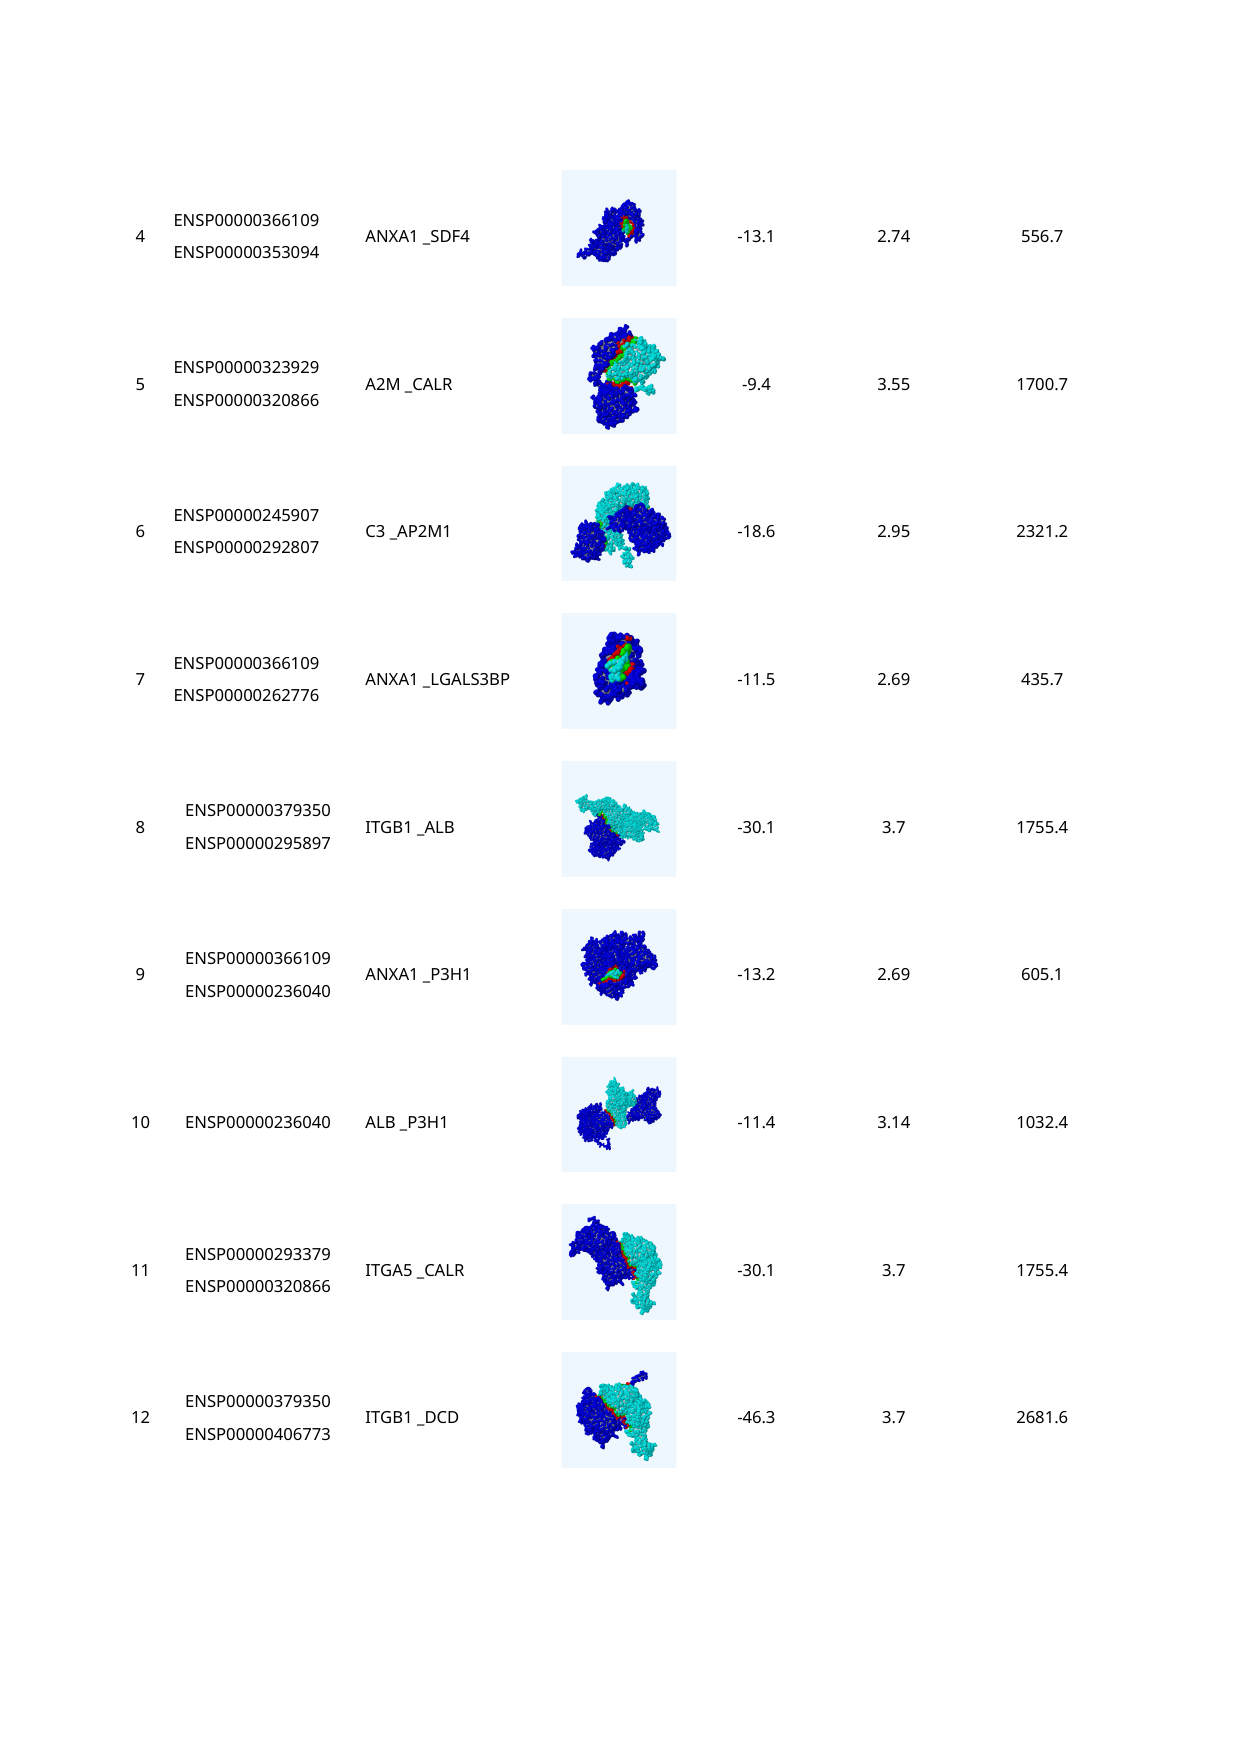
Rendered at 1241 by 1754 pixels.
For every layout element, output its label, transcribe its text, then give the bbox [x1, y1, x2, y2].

table_cell 3.55 [825, 310, 962, 457]
table_cell [550, 753, 688, 901]
table_cell [550, 310, 688, 457]
table_cell 2.95 [825, 458, 962, 605]
table_cell -46.3 [688, 1344, 825, 1491]
table_cell ANXA1 _SDF4 [354, 162, 550, 310]
table_cell [550, 901, 688, 1048]
table_cell ENSP00000293379 ENSP00000320866 [162, 1196, 354, 1344]
table_cell -13.2 [688, 901, 825, 1048]
table_cell 4 [119, 162, 162, 310]
table_cell -9.4 [688, 310, 825, 457]
picture [561, 318, 677, 434]
picture [561, 1204, 677, 1320]
table_cell -18.6 [688, 458, 825, 605]
table_cell ITGA5 _CALR [354, 1196, 550, 1344]
table_cell ITGB1 _DCD [354, 1344, 550, 1491]
table_cell ENSP00000366109 ENSP00000353094 [162, 162, 354, 310]
picture [561, 466, 677, 581]
table_cell 12 [119, 1344, 162, 1491]
table_cell [550, 605, 688, 753]
table_cell 2.69 [825, 605, 962, 753]
table_cell [550, 1048, 688, 1196]
table_cell -30.1 [688, 753, 825, 901]
table_cell C3 _AP2M1 [354, 458, 550, 605]
table_cell 1032.4 [962, 1048, 1122, 1196]
table_cell 11 [119, 1196, 162, 1344]
table_cell 605.1 [962, 901, 1122, 1048]
table_cell A2M _CALR [354, 310, 550, 457]
table_cell 8 [119, 753, 162, 901]
table_cell 9 [119, 901, 162, 1048]
table_cell 2.74 [825, 162, 962, 310]
table_cell 2.69 [825, 901, 962, 1048]
picture [561, 761, 677, 877]
table_cell 556.7 [962, 162, 1122, 310]
table_cell 3.7 [825, 1196, 962, 1344]
table_cell 3.7 [825, 1344, 962, 1491]
table_cell 435.7 [962, 605, 1122, 753]
table_cell ANXA1 _LGALS3BP [354, 605, 550, 753]
table_cell [550, 1196, 688, 1344]
table_cell -13.1 [688, 162, 825, 310]
table_cell 3.7 [825, 753, 962, 901]
table_cell -11.4 [688, 1048, 825, 1196]
table_cell -11.5 [688, 605, 825, 753]
table_cell ENSP00000379350 ENSP00000406773 [162, 1344, 354, 1491]
table_cell 10 [119, 1048, 162, 1196]
picture [561, 909, 677, 1025]
table_cell ENSP00000323929 ENSP00000320866 [162, 310, 354, 457]
table_cell 2321.2 [962, 458, 1122, 605]
table_cell ENSP00000366109 ENSP00000262776 [162, 605, 354, 753]
table_cell ANXA1 _P3H1 [354, 901, 550, 1048]
table_cell ENSP00000366109 ENSP00000236040 [162, 901, 354, 1048]
table_cell [550, 458, 688, 605]
table_cell [550, 162, 688, 310]
table_cell -30.1 [688, 1196, 825, 1344]
table_cell 1755.4 [962, 1196, 1122, 1344]
table_cell 5 [119, 310, 162, 457]
table_cell 6 [119, 458, 162, 605]
table_cell ENSP00000245907 ENSP00000292807 [162, 458, 354, 605]
table_cell ITGB1 _ALB [354, 753, 550, 901]
table_cell 3.14 [825, 1048, 962, 1196]
table_cell 7 [119, 605, 162, 753]
table_cell 1700.7 [962, 310, 1122, 457]
picture [561, 1352, 677, 1468]
picture [561, 170, 677, 286]
table_cell 1755.4 [962, 753, 1122, 901]
table_cell ENSP00000379350 ENSP00000295897 [162, 753, 354, 901]
table_cell [550, 1344, 688, 1491]
picture [561, 1057, 677, 1172]
table_cell 2681.6 [962, 1344, 1122, 1491]
picture [561, 613, 677, 729]
table_cell ENSP00000236040 [162, 1048, 354, 1196]
table_cell ALB _P3H1 [354, 1048, 550, 1196]
